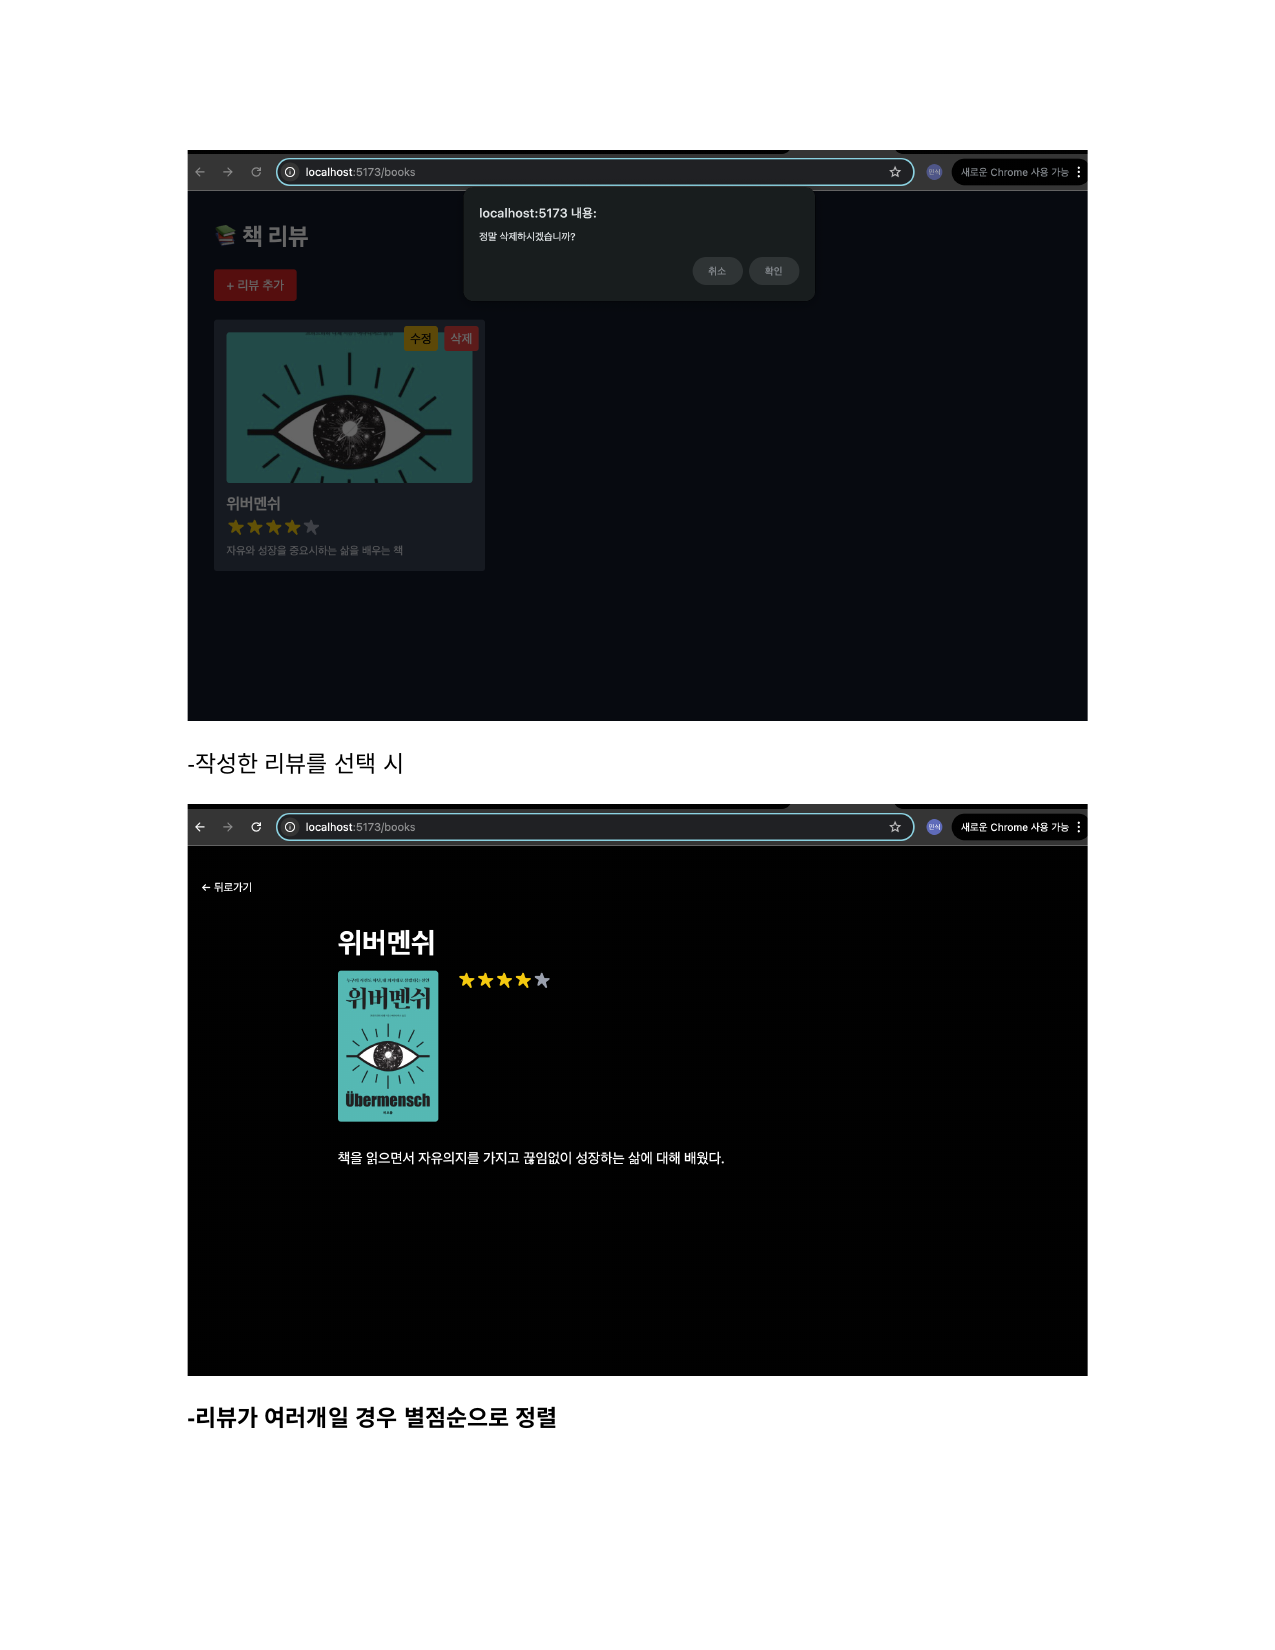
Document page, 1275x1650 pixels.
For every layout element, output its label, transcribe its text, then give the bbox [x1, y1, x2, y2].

text -리뷰가 여러개일 경우 별점순으로 정렬 [187, 1400, 1087, 1433]
picture [187, 804, 1088, 1376]
picture [187, 150, 1088, 721]
text -작성한 리뷰를 선택 시 [187, 745, 1087, 779]
